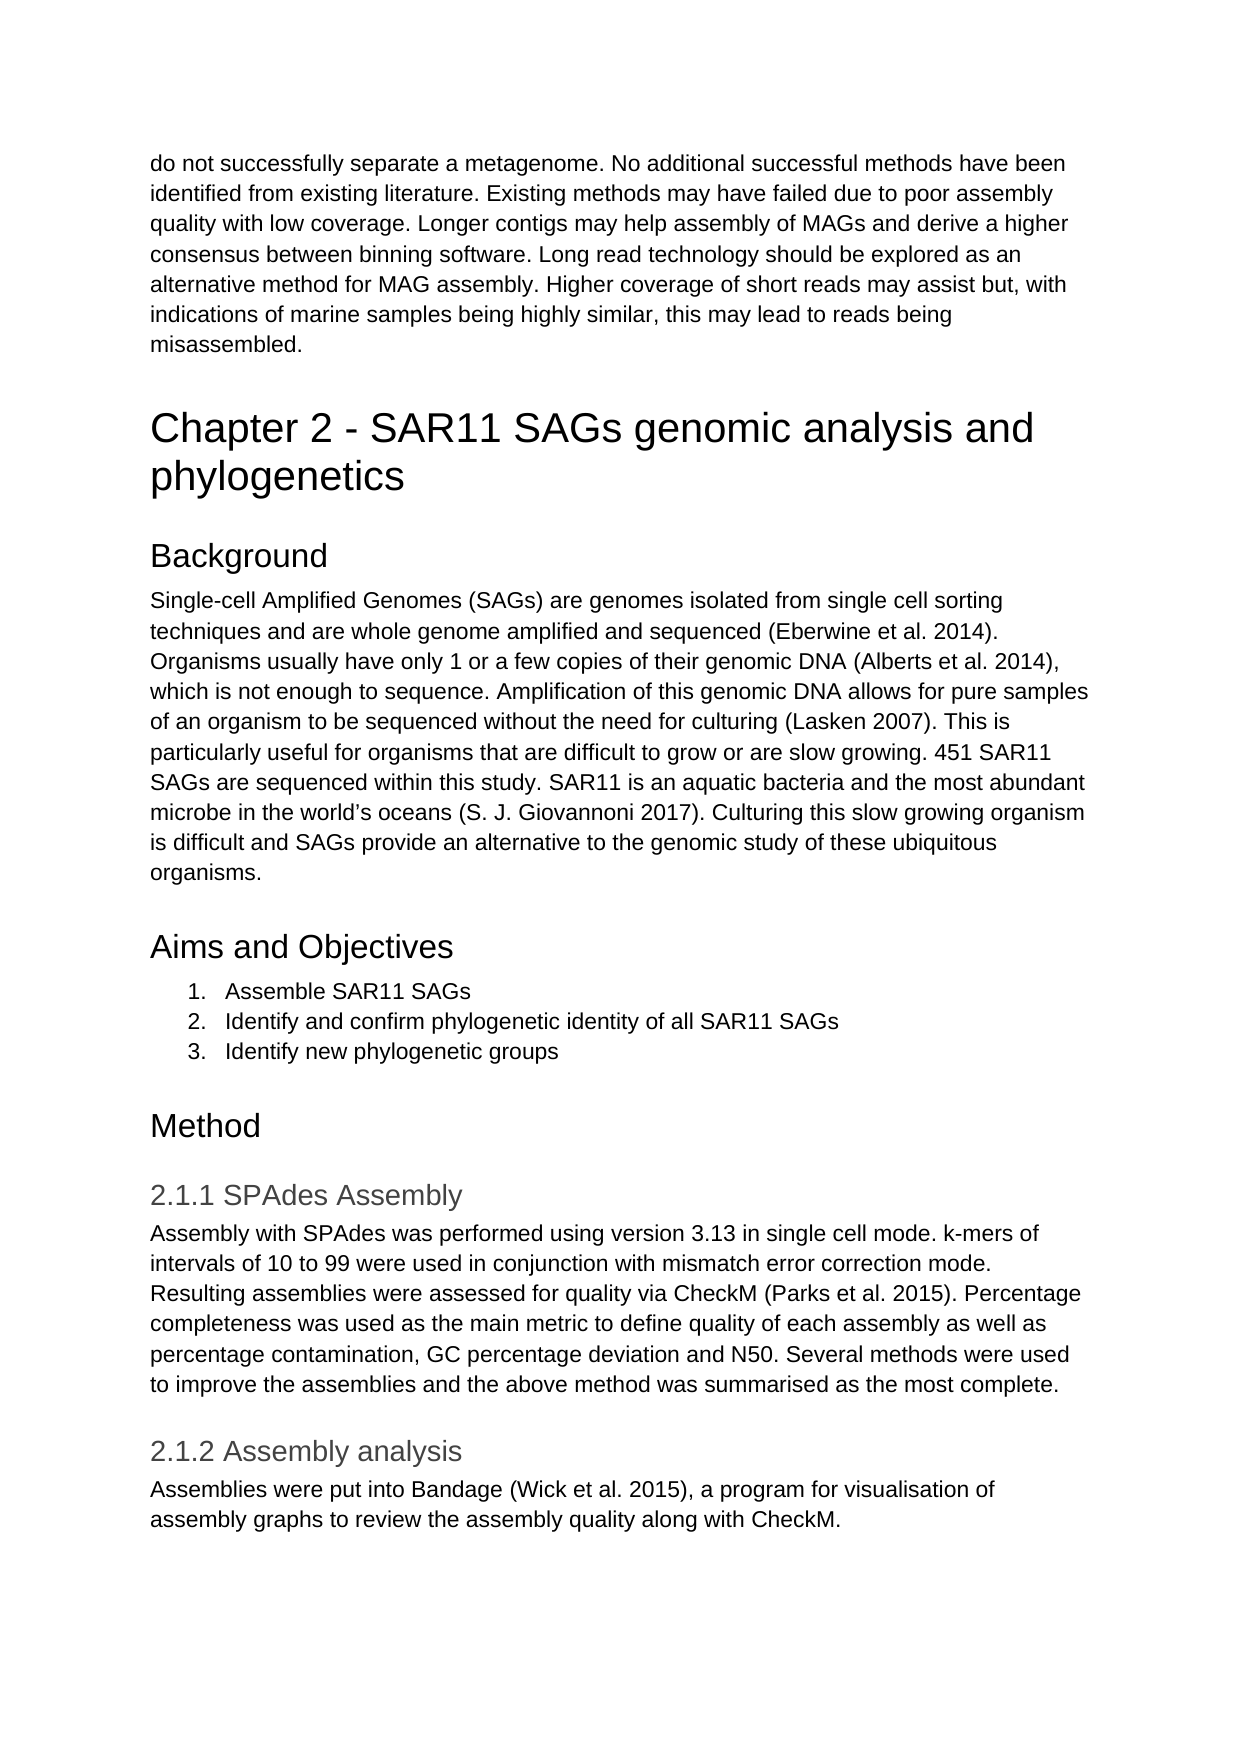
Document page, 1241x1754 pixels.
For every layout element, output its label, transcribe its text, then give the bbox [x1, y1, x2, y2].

subtitle 2.1.1 SPAdes Assembly [150, 1178, 1090, 1211]
subtitle 2.1.2 Assembly analysis [150, 1434, 1090, 1468]
list Identify new phylogenetic groups [187, 1038, 1090, 1065]
list Identify and confirm phylogenetic identity of all SAR11 SAGs [187, 1008, 1090, 1034]
subtitle Method [150, 1106, 1090, 1144]
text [150, 150, 1090, 358]
subtitle Chapter 2 - SAR11 SAGs genomic analysis and phylogenetics [150, 403, 1090, 499]
text Assembly with SPAdes was performed using version 3.13 in single cell mode. k-mers of intervals of 10 to 99 were used in conjunction with mismatch error correction mode. Resulting assemblies were assessed for quality via CheckM (Parks et al. 2015). Percentage completeness was used as the main metric to define quality of each assembly as well as percentage contamination, GC percentage deviation and N50. Several methods were used to improve the assemblies and the above method was summarised as the most complete. [150, 1220, 1090, 1397]
subtitle Background [150, 536, 1090, 575]
text Single-cell Amplified Genomes (SAGs) are genomes isolated from single cell sorting techniques and are whole genome amplified and sequenced (Eberwine et al. 2014). Organisms usually have only 1 or a few copies of their genomic DNA (Alberts et al. 2014), which is not enough to sequence. Amplification of this genomic DNA allows for pure samples of an organism to be sequenced without the need for culturing (Lasken 2007). This is particularly useful for organisms that are difficult to grow or are slow growing. 451 SAR11 SAGs are sequenced within this study. SAR11 is an aquatic bacteria and the most abundant microbe in the world’s oceans (S. J. Giovannoni 2017). Culturing this slow growing organism is difficult and SAGs provide an alternative to the genomic study of these ubiquitous organisms. [150, 587, 1090, 886]
list Assemble SAR11 SAGs [187, 978, 1090, 1004]
subtitle Aims and Objectives [150, 927, 1090, 965]
text Assemblies were put into Bandage (Wick et al. 2015), a program for visualisation of assembly graphs to review the assembly quality along with CheckM. [150, 1476, 1090, 1533]
